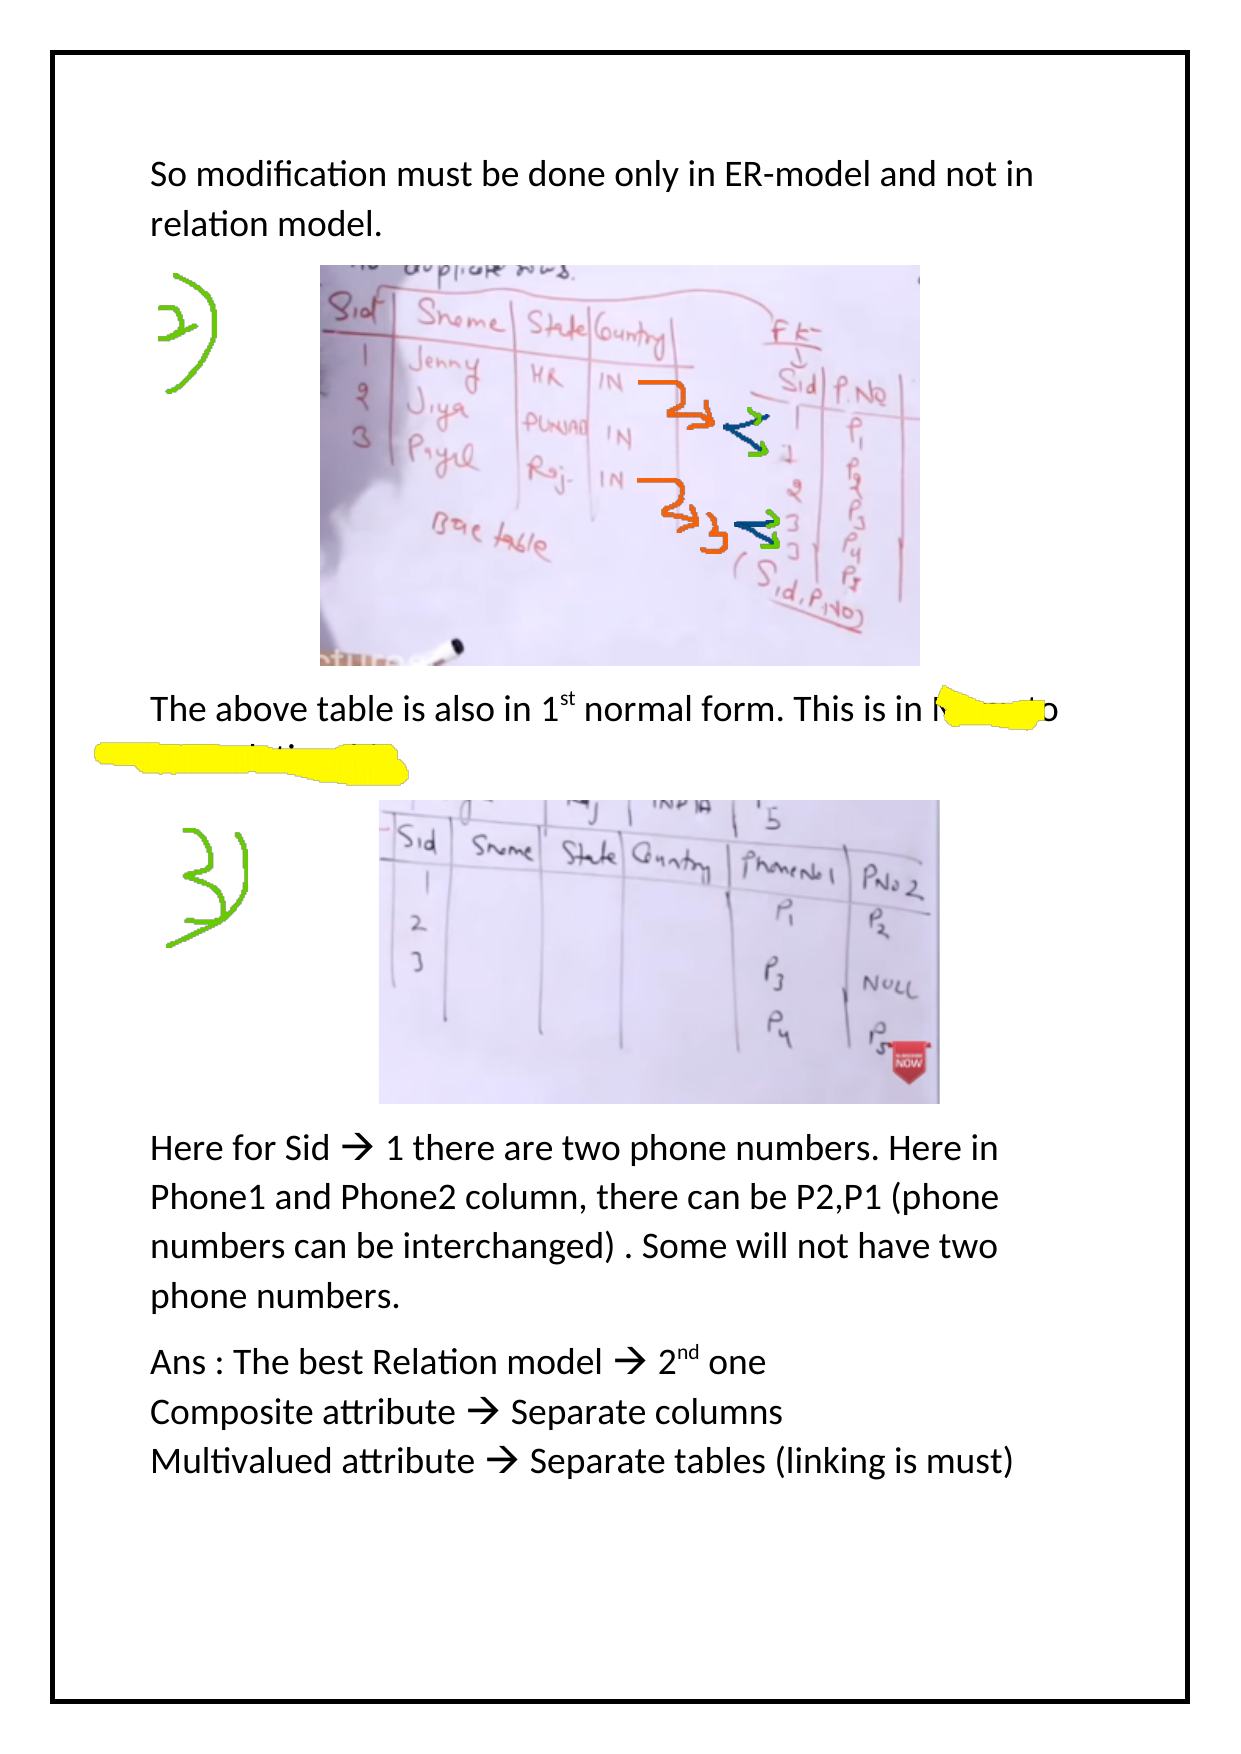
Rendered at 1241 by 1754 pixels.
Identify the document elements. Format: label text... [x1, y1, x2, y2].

picture [158, 273, 217, 394]
text Ans : The best Relation model 2nd one Composite attribute Separate columns Multivalued attribute Separate tables (linking is must) [150, 1338, 1090, 1483]
picture [93, 740, 410, 787]
picture [933, 683, 1049, 731]
picture [166, 828, 248, 948]
picture [378, 800, 940, 1104]
text Here for Sid 1 there are two phone numbers. Here in Phone1 and Phone2 column, there can be P2,P1 (phone numbers can be interchanged) . Some will not have two phone numbers. [150, 1123, 1090, 1318]
picture [320, 265, 920, 666]
text The above table is also in 1st normal form. This is in Many to one relationship. [150, 684, 1090, 780]
text So modification must be done only in ER-model and not in relation model. [150, 150, 1090, 245]
